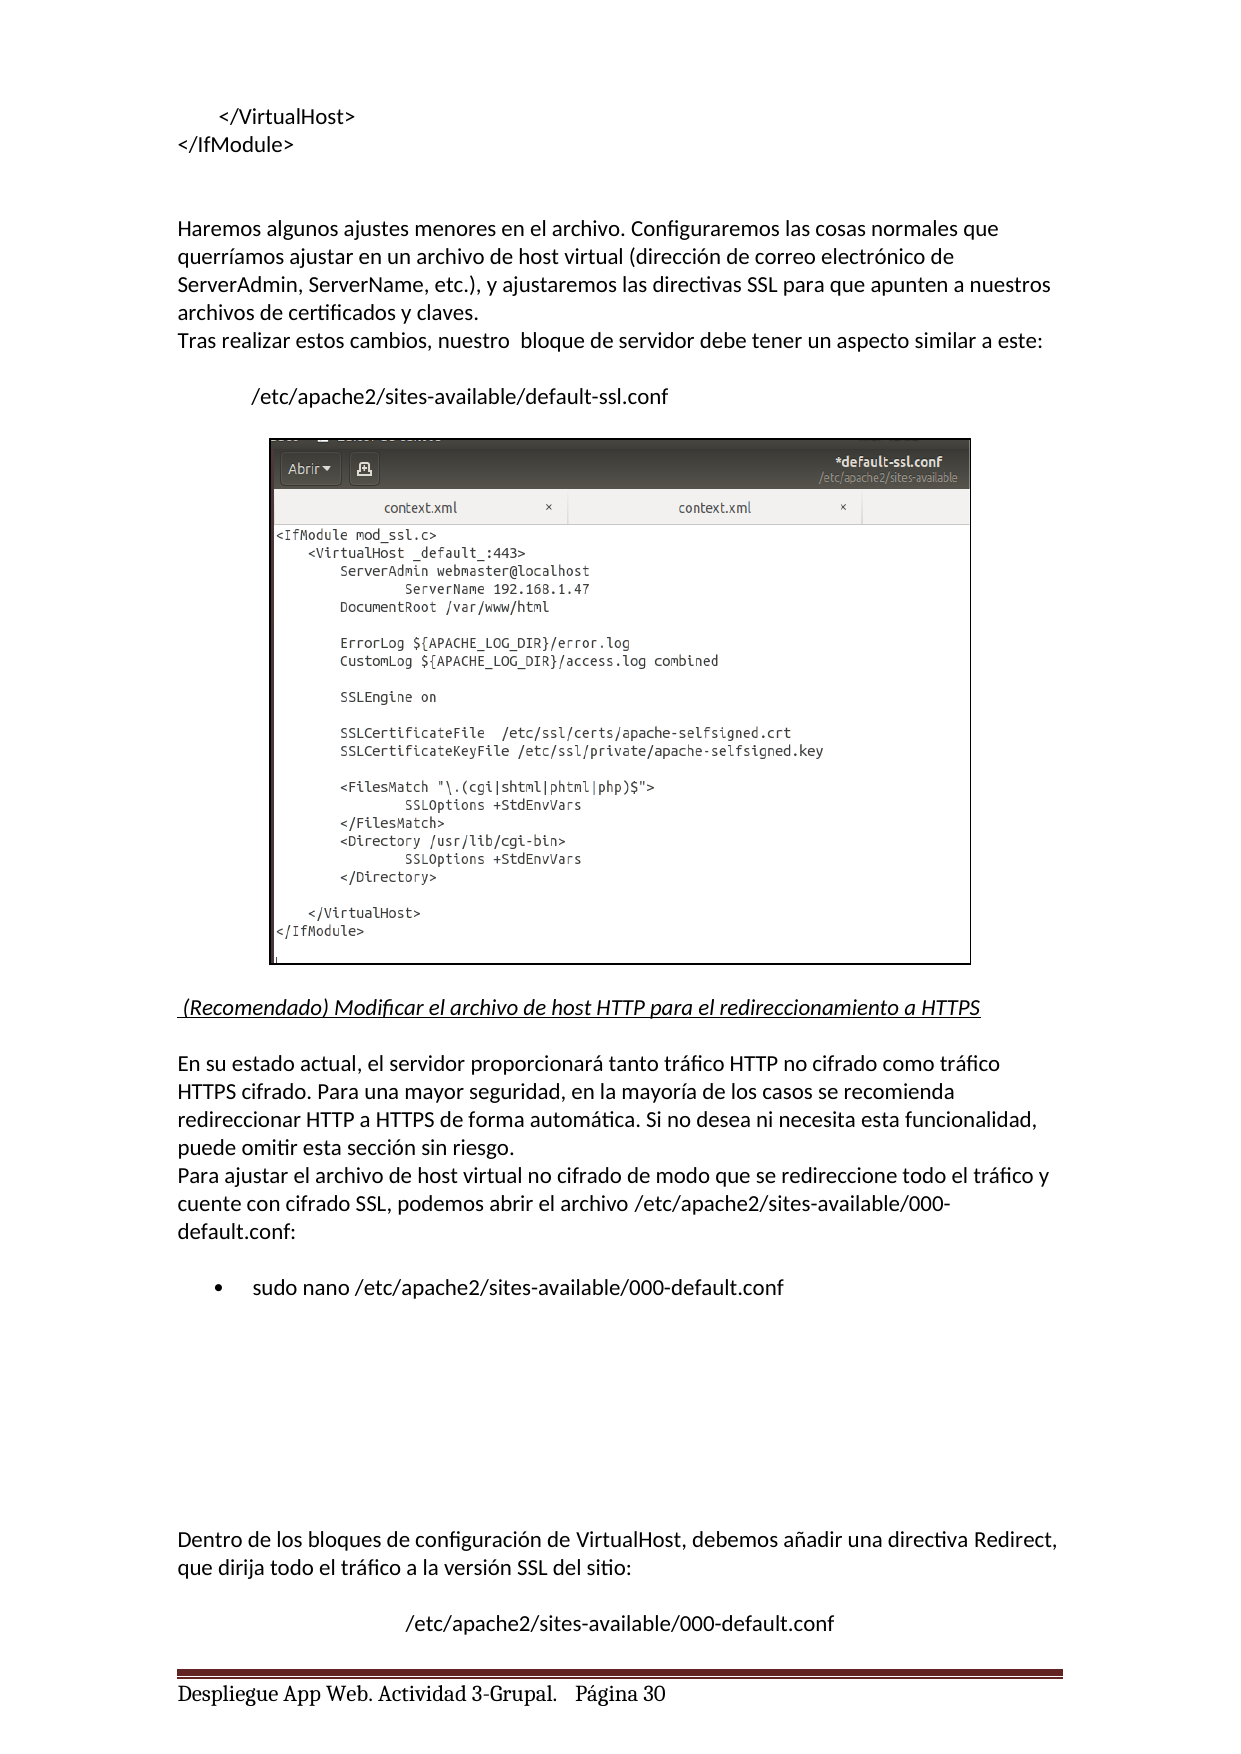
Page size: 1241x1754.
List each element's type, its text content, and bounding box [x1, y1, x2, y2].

text Dentro de los bloques de configuración de VirtualHost, debemos añadir una directiva Redirect, que dirija todo el tráfico a la versión SSL del sitio: [177, 1525, 1063, 1581]
text (Recomendado) Modificar el archivo de host HTTP para el redireccionamiento a HTTPS [177, 993, 1063, 1021]
text Para ajustar el archivo de host virtual no cifrado de modo que se redireccione todo el tráfico y cuente con cifrado SSL, podemos abrir el archivo /etc/apache2/sites-available/000-default.conf: [177, 1161, 1063, 1245]
text /etc/apache2/sites-available/000-default.conf [177, 1609, 1063, 1637]
list sudo nano /etc/apache2/sites-available/000-default.conf [215, 1273, 1063, 1301]
text En su estado actual, el servidor proporcionará tanto tráfico HTTP no cifrado como tráfico HTTPS cifrado. Para una mayor seguridad, en la mayoría de los casos se recomienda redireccionar HTTP a HTTPS de forma automática. Si no desea ni necesita esta funcionalidad, puede omitir esta sección sin riesgo. [177, 1049, 1063, 1161]
text Tras realizar estos cambios, nuestro bloque de servidor debe tener un aspecto similar a este: [177, 326, 1063, 354]
text Haremos algunos ajustes menores en el archivo. Configuraremos las cosas normales que querríamos ajustar en un archivo de host virtual (dirección de correo electrónico de ServerAdmin, ServerName, etc.), y ajustaremos las directivas SSL para que apunten a nuestros archivos de certificados y claves. [177, 214, 1063, 326]
text </VirtualHost> [177, 102, 1063, 130]
picture [271, 440, 970, 963]
text /etc/apache2/sites-available/default-ssl.conf [177, 382, 1063, 410]
text </IfModule> [177, 130, 1063, 158]
